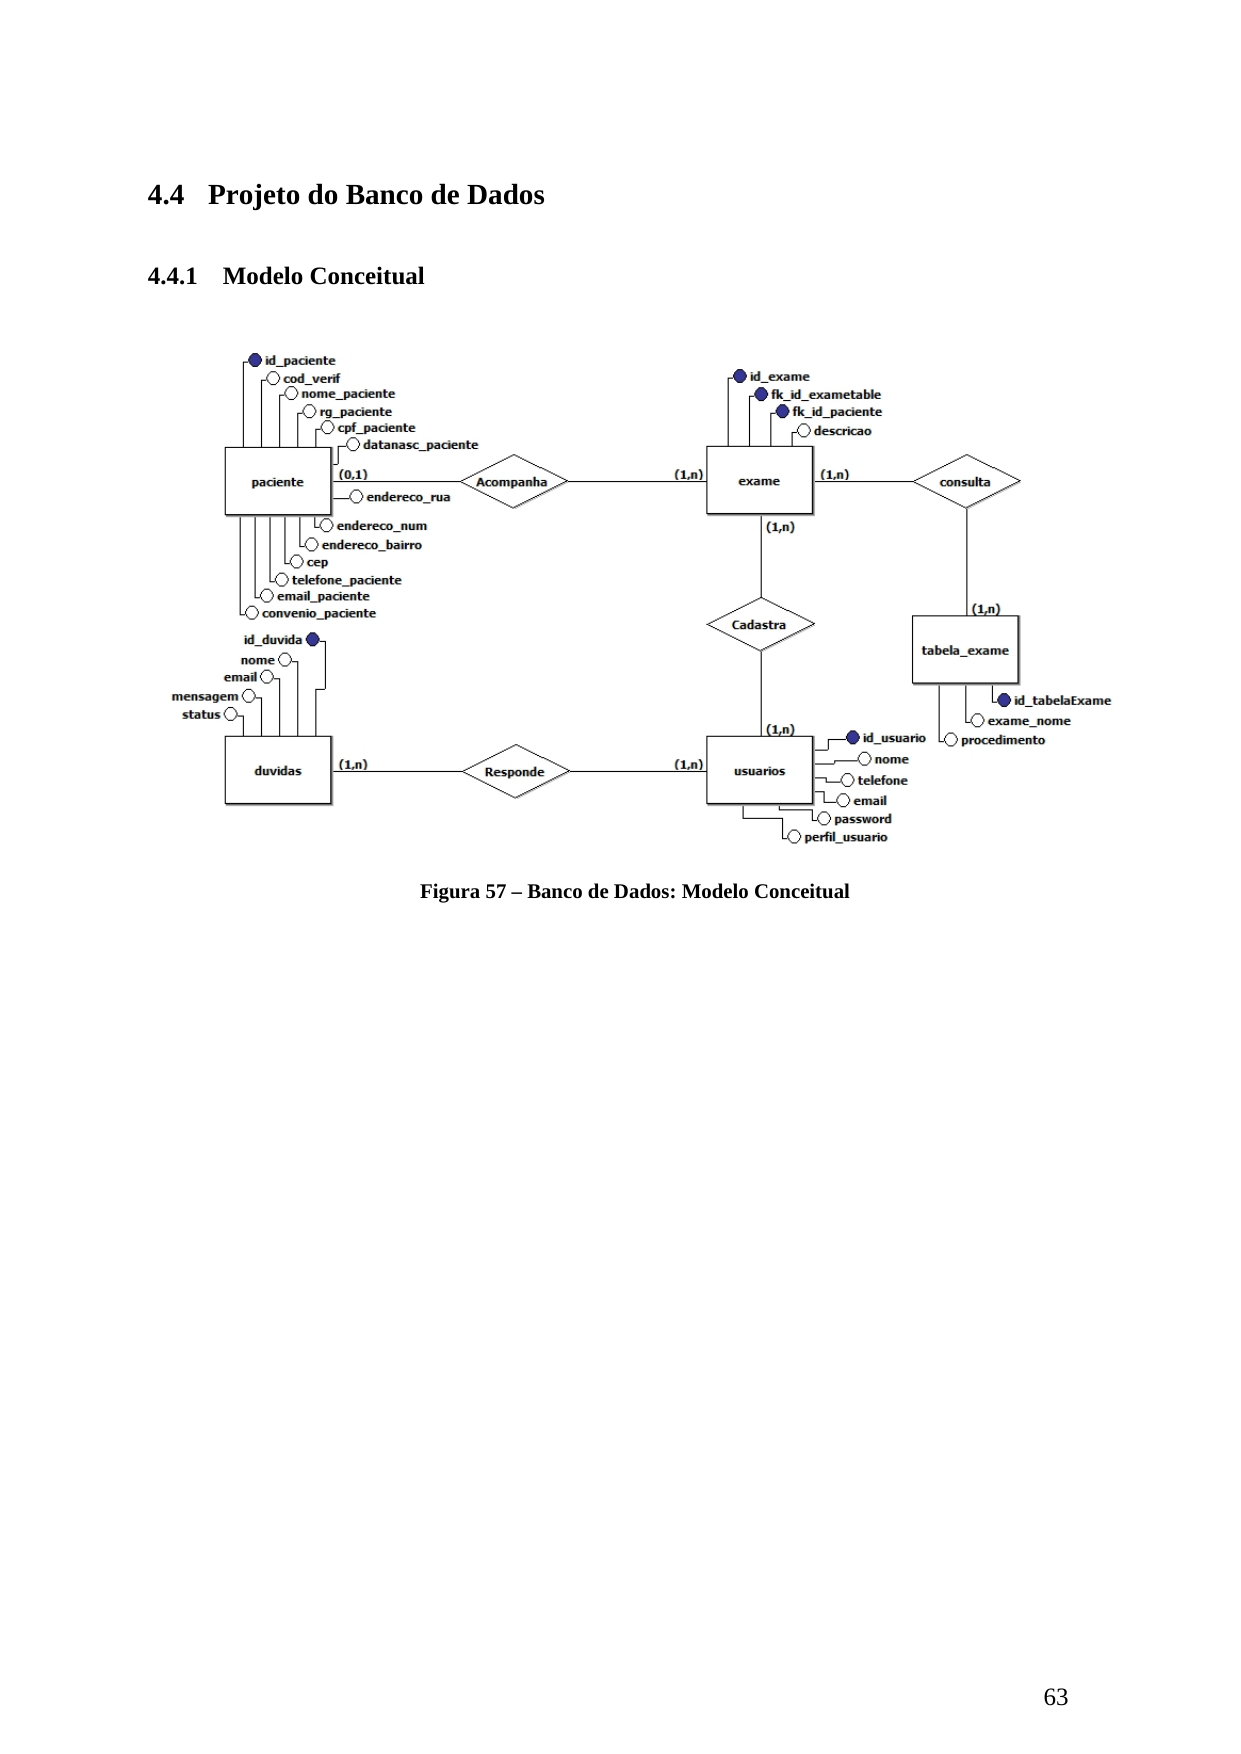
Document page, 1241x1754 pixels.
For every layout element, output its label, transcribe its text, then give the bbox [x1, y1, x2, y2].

subtitle Modelo Conceitual [148, 261, 1122, 289]
picture [147, 352, 1123, 852]
subtitle Projeto do Banco de Dados [148, 177, 1122, 211]
